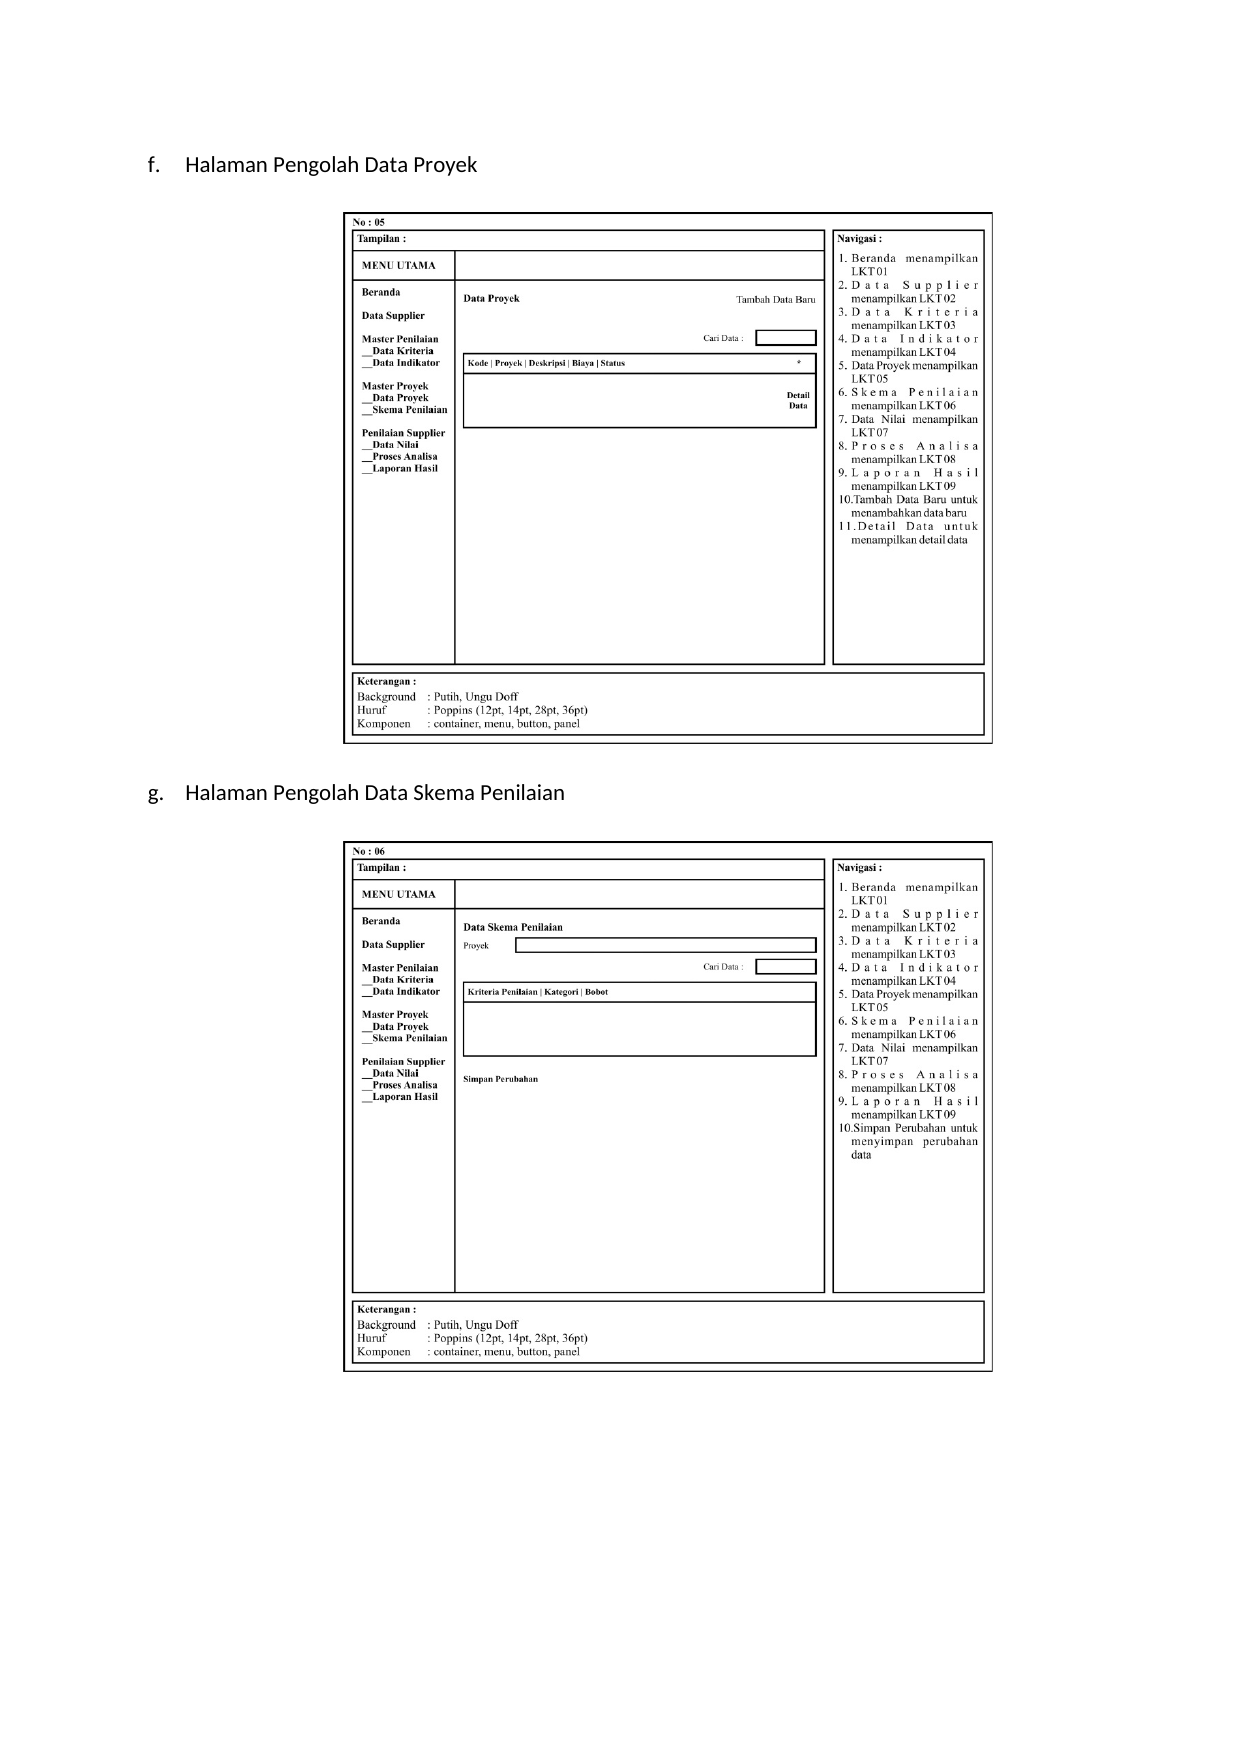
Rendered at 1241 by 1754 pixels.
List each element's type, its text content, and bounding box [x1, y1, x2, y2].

picture [343, 212, 993, 744]
list Halaman Pengolah Data Proyek [148, 150, 1122, 178]
picture [343, 841, 993, 1372]
list Halaman Pengolah Data Skema Penilaian [148, 778, 1122, 806]
